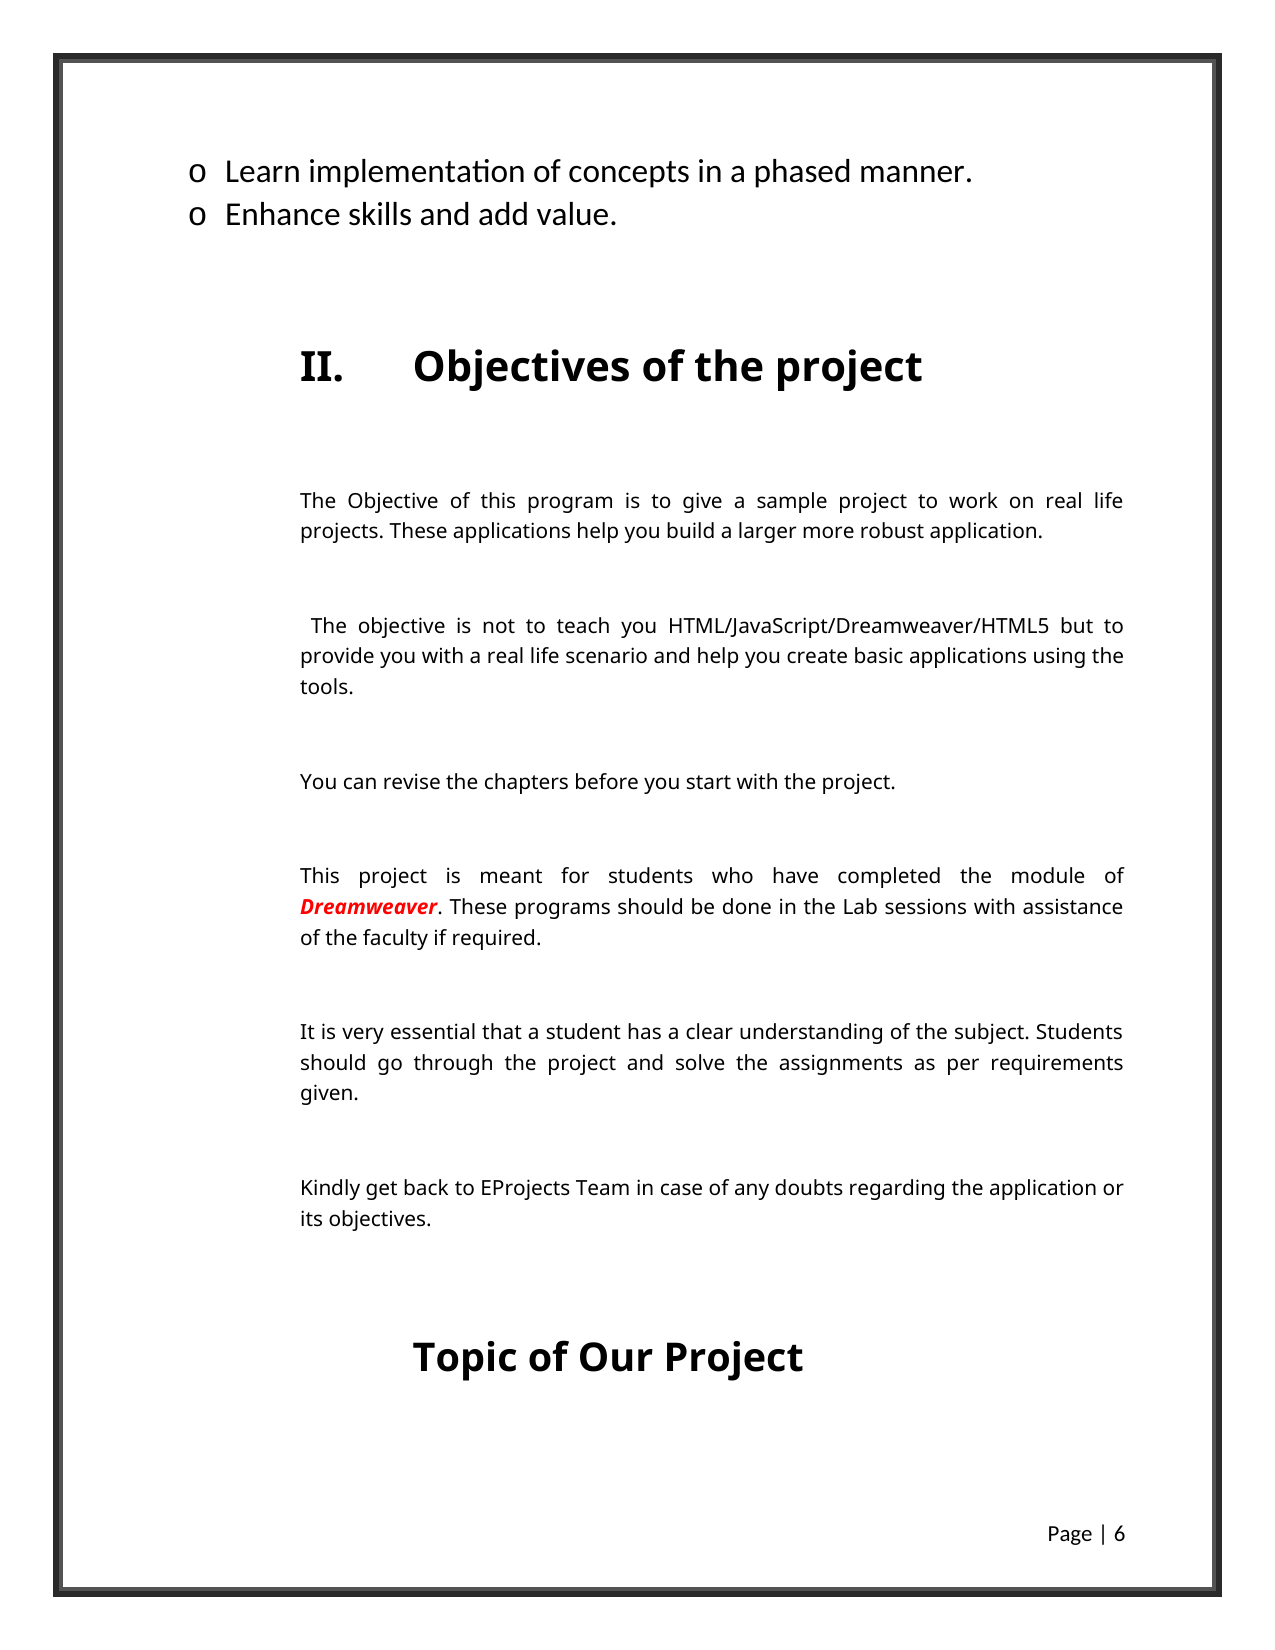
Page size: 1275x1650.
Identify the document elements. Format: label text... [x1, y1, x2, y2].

list Objectives of the project [300, 337, 1125, 393]
list Topic of Our Project [412, 1329, 1125, 1383]
text It is very essential that a student has a clear understanding of the subject. Students should go through the project and solve the assignments as per requirements given. [300, 1017, 1125, 1107]
text You can revise the chapters before you start with the project. [300, 767, 1125, 795]
text This project is meant for students who have completed the module of Dreamweaver. These programs should be done in the Lab sessions with assistance of the faculty if required. [300, 861, 1125, 951]
text Kindly get back to EProjects Team in case of any doubts regarding the application or its objectives. [300, 1173, 1125, 1232]
text The Objective of this program is to give a sample project to work on real life projects. These applications help you build a larger more robust application. [300, 486, 1125, 545]
list Learn implementation of concepts in a phased manner. [187, 150, 1125, 192]
list Enhance skills and add value. [187, 192, 1125, 235]
text The objective is not to teach you HTML/JavaScript/Dreamweaver/HTML5 but to provide you with a real life scenario and help you create basic applications using the tools. [300, 611, 1125, 701]
